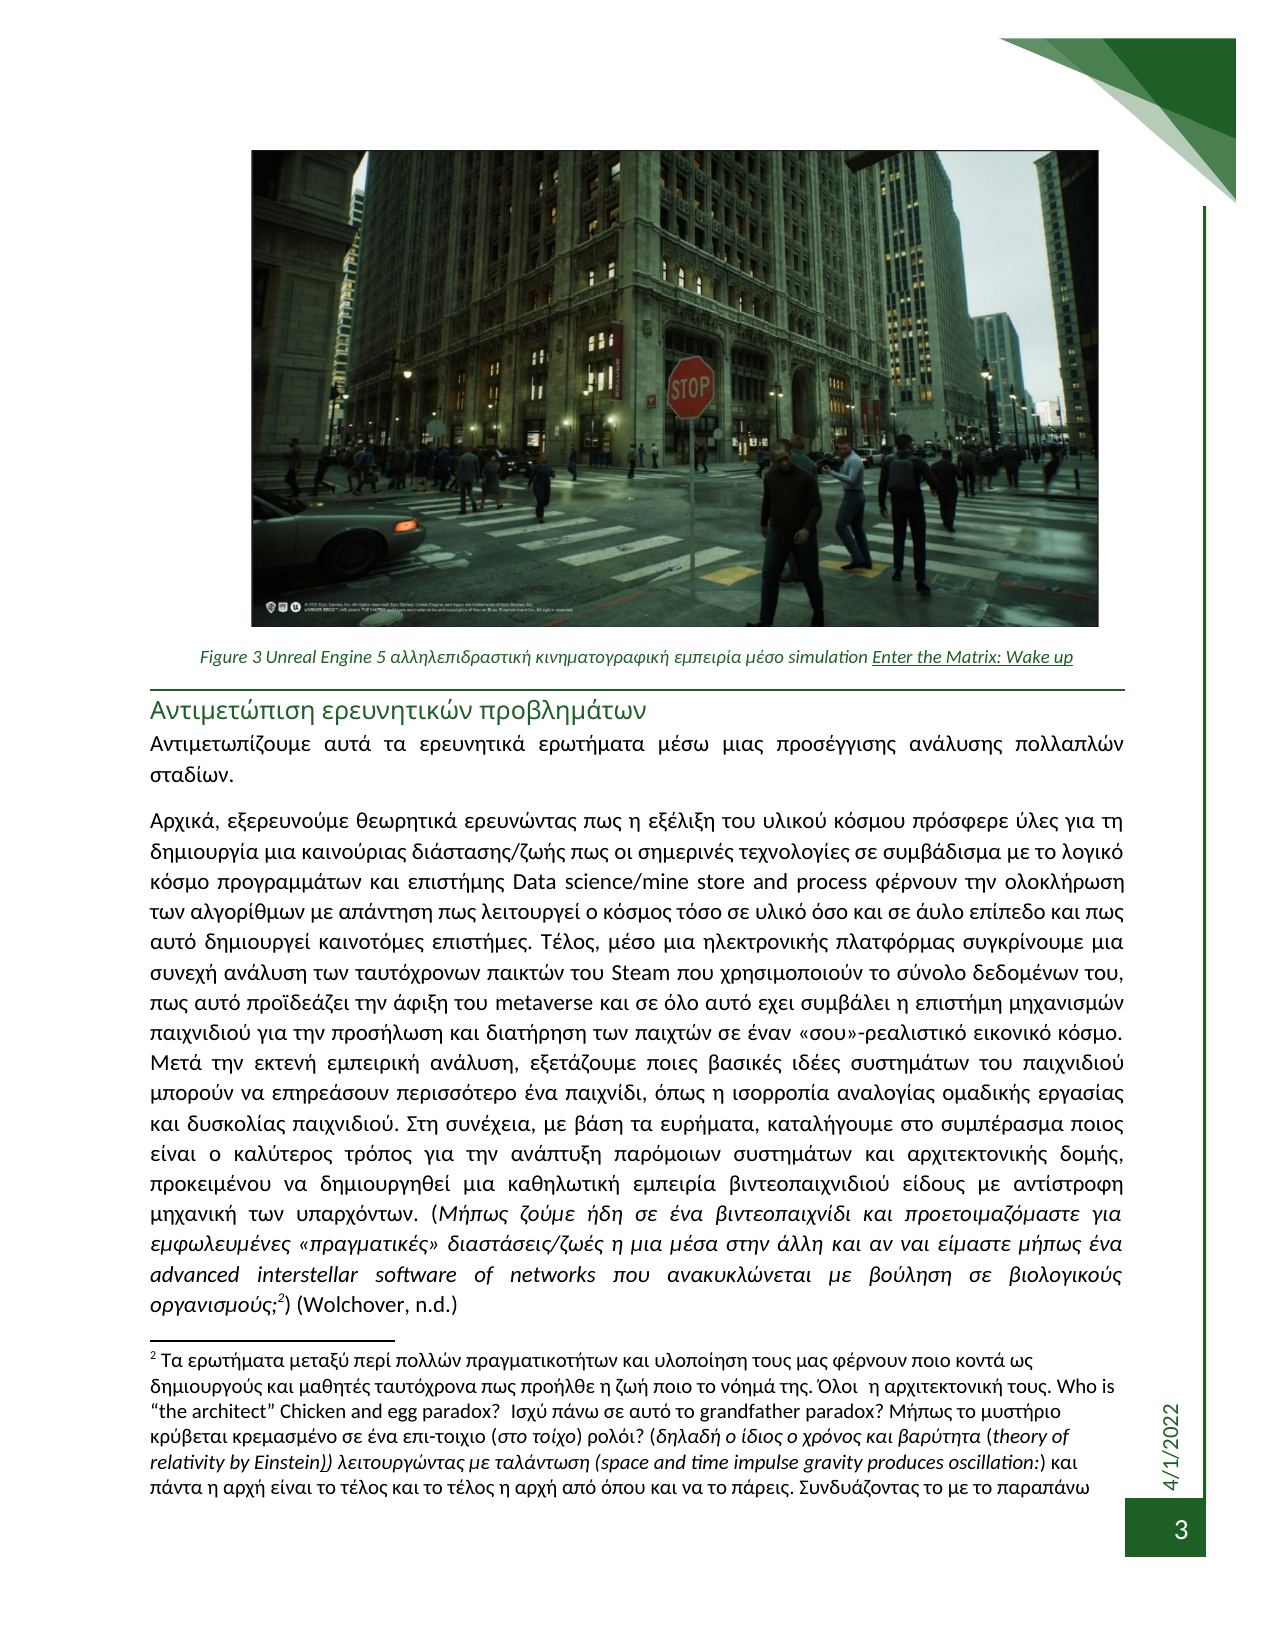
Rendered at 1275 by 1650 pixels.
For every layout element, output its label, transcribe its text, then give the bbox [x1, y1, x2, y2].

text Αρχικά, εξερευνούμε θεωρητικά ερευνώντας πως η εξέλιξη του υλικού κόσμου πρόσφερε ύλες για τη δημιουργία μια καινούριας διάστασης/ζωής πως οι σημερινές τεχνολογίες σε συμβάδισμα με το λογικό κόσμο προγραμμάτων και επιστήμης Data science/mine store and process φέρνουν την ολοκλήρωση των αλγορίθμων με απάντηση πως λειτουργεί ο κόσμος τόσο σε υλικό όσο και σε άυλο επίπεδο και πως αυτό δημιουργεί καινοτόμες επιστήμες. Τέλος, μέσο μια ηλεκτρονικής πλατφόρμας συγκρίνουμε μια συνεχή ανάλυση των ταυτόχρονων παικτών του Steam που χρησιμοποιούν το σύνολο δεδομένων του, πως αυτό προϊδεάζει την άφιξη του metaverse και σε όλο αυτό εχει συμβάλει η επιστήμη μηχανισμών παιχνιδιού για την προσήλωση και διατήρηση των παιχτών σε έναν «σου»-ρεαλιστικό εικονικό κόσμο. Μετά την εκτενή εμπειρική ανάλυση, εξετάζουμε ποιες βασικές ιδέες συστημάτων του παιχνιδιού μπορούν να επηρεάσουν περισσότερο ένα παιχνίδι, όπως η ισορροπία αναλογίας ομαδικής εργασίας και δυσκολίας παιχνιδιού. Στη συνέχεια, με βάση τα ευρήματα, καταλήγουμε στο συμπέρασμα ποιος είναι ο καλύτερος τρόπος για την ανάπτυξη παρόμοιων συστημάτων και αρχιτεκτονικής δομής, προκειμένου να δημιουργηθεί μια καθηλωτική εμπειρία βιντεοπαιχνιδιού είδους με αντίστροφη μηχανική των υπαρχόντων. (Μήπως ζούμε ήδη σε ένα βιντεοπαιχνίδι και προετοιμαζόμαστε για εμφωλευμένες «πραγματικές» διαστάσεις/ζωές η μια μέσα στην άλλη και αν ναι είμαστε μήπως ένα advanced interstellar software of networks που ανακυκλώνεται με βούληση σε βιολογικούς οργανισμούς;) [150, 807, 1125, 1318]
text Αντιμετωπίζουμε αυτά τα ερευνητικά ερωτήματα μέσω μιας προσέγγισης ανάλυσης πολλαπλών σταδίων. [150, 729, 1125, 788]
text Figure 4 Unreal Engine 5 αλληλεπιδραστική κινηματογραφική εμπειρία μέσο simulation Enter the Matrix: Wake up [150, 645, 1125, 668]
picture [251, 38, 1236, 627]
subtitle Αντιμετώπιση ερευνητικών προβλημάτων [150, 691, 1125, 727]
